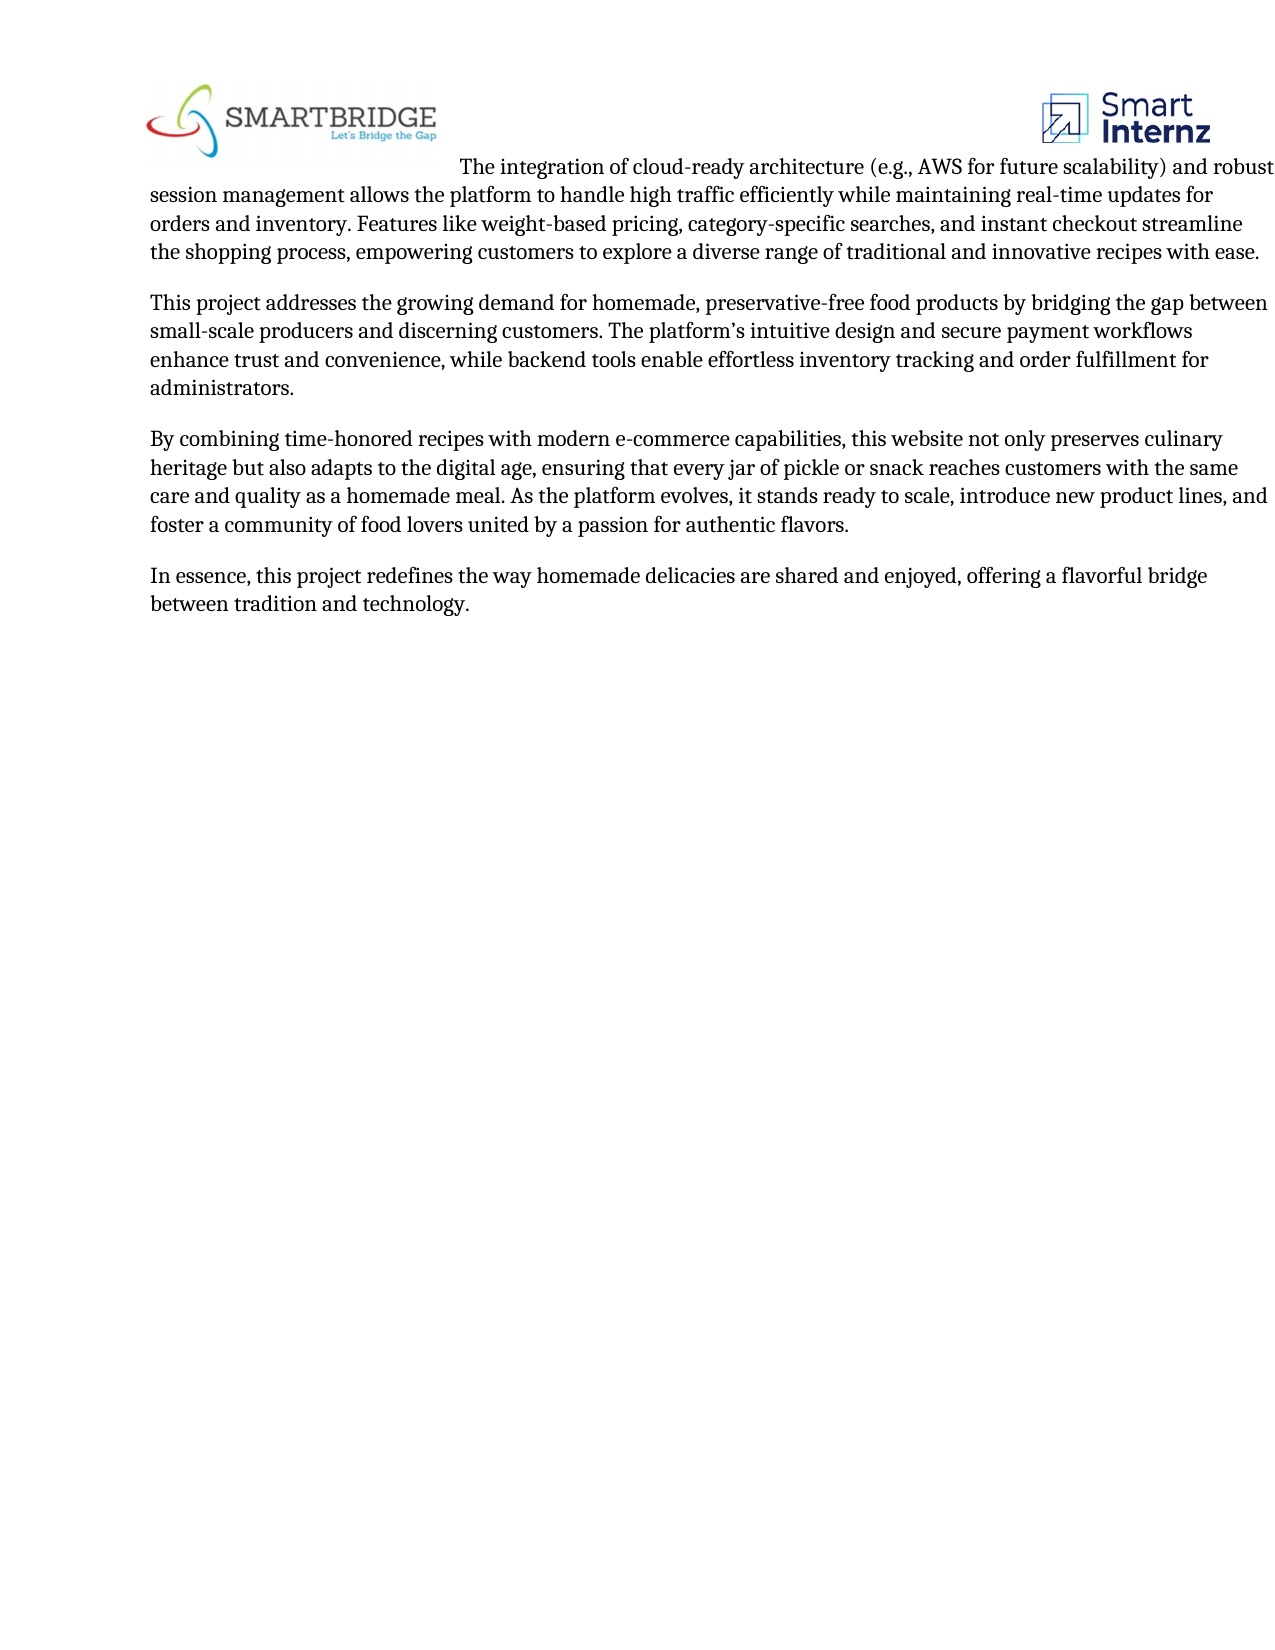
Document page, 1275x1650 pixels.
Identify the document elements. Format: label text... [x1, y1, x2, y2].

picture [143, 78, 441, 163]
text This project addresses the growing demand for homemade, preservative-free food products by bridging the gap between small-scale producers and discerning customers. The platform’s intuitive design and secure payment workflows enhance trust and convenience, while backend tools enable effortless inventory tracking and order fulfillment for administrators. [150, 290, 1275, 402]
text By combining time-honored recipes with modern e-commerce capabilities, this website not only preserves culinary heritage but also adapts to the digital age, ensuring that every jar of pickle or snack reaches customers with the same care and quality as a homemade meal. As the platform evolves, it stands ready to scale, introduce new product lines, and foster a community of food lovers united by a passion for authentic flavors. [150, 426, 1275, 538]
picture [1037, 92, 1214, 143]
text The integration of cloud-ready architecture (e.g., AWS for future scalability) and robust session management allows the platform to handle high traffic efficiently while maintaining real-time updates for orders and inventory. Features like weight-based pricing, category-specific searches, and instant checkout streamline the shopping process, empowering customers to explore a diverse range of traditional and innovative recipes with ease. [150, 153, 1275, 265]
text In essence, this project redefines the way homemade delicacies are shared and enjoyed, offering a flavorful bridge between tradition and technology. [150, 563, 1275, 617]
